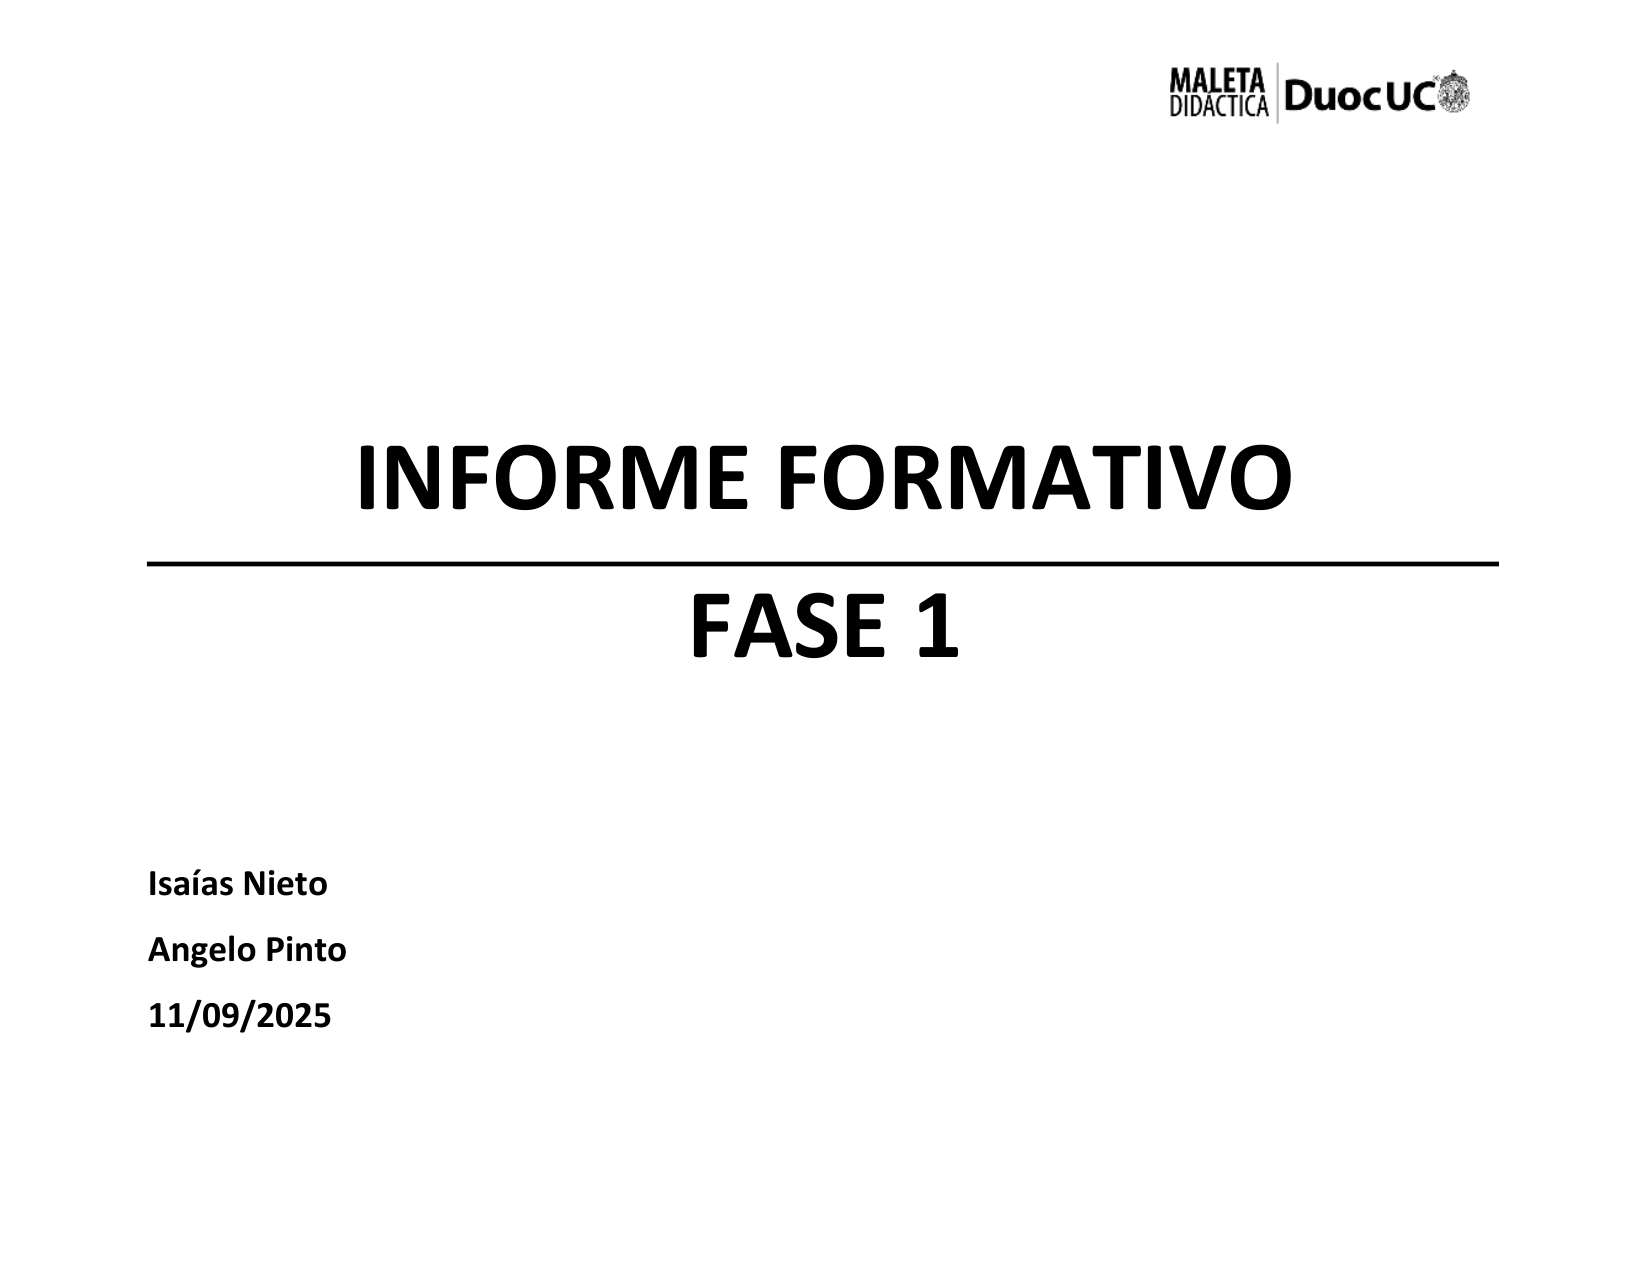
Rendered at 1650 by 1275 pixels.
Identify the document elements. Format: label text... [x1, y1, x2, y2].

text FASE 1 [148, 563, 1502, 685]
text Isaías Nieto [148, 859, 1502, 905]
text 11/09/2025 [148, 992, 1502, 1038]
picture [1137, 39, 1503, 145]
text INFORME FORMATIVO [148, 414, 1502, 536]
text Angelo Pinto [148, 926, 1502, 971]
